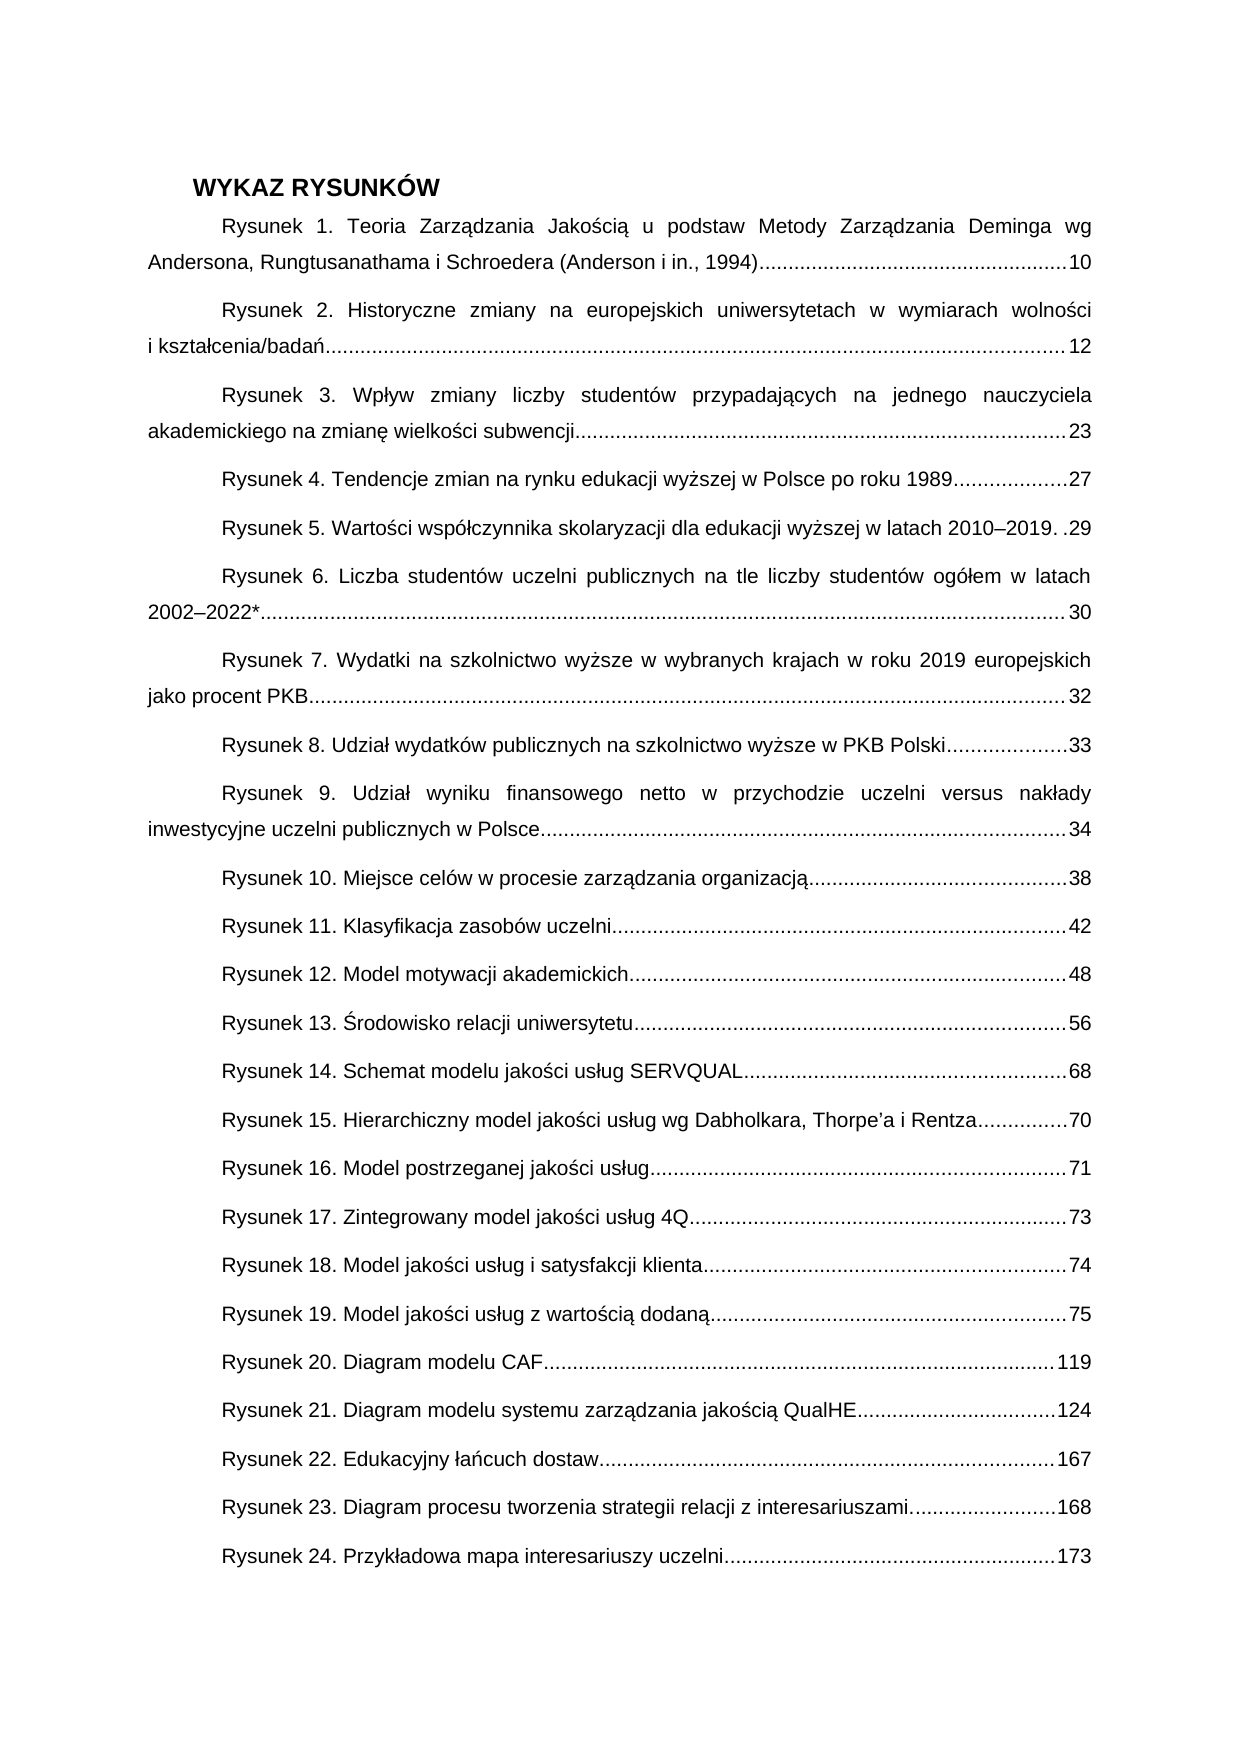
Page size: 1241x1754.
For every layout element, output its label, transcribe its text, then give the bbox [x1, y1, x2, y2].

text Rysunek 22. Edukacyjny łańcuch dostaw 167 [148, 1447, 1093, 1471]
text Rysunek 12. Model motywacji akademickich 48 [148, 962, 1093, 986]
text Rysunek 8. Udział wydatków publicznych na szkolnictwo wyższe w PKB Polski 33 [148, 733, 1093, 757]
text Rysunek 20. Diagram modelu CAF 119 [148, 1350, 1093, 1374]
text Rysunek 9. Udział wyniku finansowego netto w przychodzie uczelni versus nakłady inwestycyjne uczelni publicznych w Polsce 34 [148, 781, 1093, 841]
text Rysunek 13. Środowisko relacji uniwersytetu 56 [148, 1011, 1093, 1035]
text Rysunek 24. Przykładowa mapa interesariuszy uczelni 173 [148, 1543, 1093, 1567]
text Rysunek 17. Zintegrowany model jakości usług 4Q 73 [148, 1204, 1093, 1228]
text Rysunek 15. Hierarchiczny model jakości usług wg Dabholkara, Thorpe’a i Rentza 70 [148, 1108, 1093, 1132]
text Rysunek 1. Teoria Zarządzania Jakością u podstaw Metody Zarządzania Deminga wg Andersona, Rungtusanathama i Schroedera (Anderson i in., 1994) 10 [148, 214, 1093, 274]
text Rysunek 21. Diagram modelu systemu zarządzania jakością QualHE 124 [148, 1398, 1093, 1422]
text Rysunek 14. Schemat modelu jakości usług SERVQUAL 68 [148, 1059, 1093, 1083]
text Rysunek 11. Klasyfikacja zasobów uczelni 42 [148, 914, 1093, 938]
text Rysunek 4. Tendencje zmian na rynku edukacji wyższej w Polsce po roku 1989 27 [148, 467, 1093, 491]
text Rysunek 3. Wpływ zmiany liczby studentów przypadających na jednego nauczyciela akademickiego na zmianę wielkości subwencji 23 [148, 383, 1093, 442]
text Rysunek 10. Miejsce celów w procesie zarządzania organizacją 38 [148, 865, 1093, 889]
text Rysunek 16. Model postrzeganej jakości usług 71 [148, 1156, 1093, 1180]
subtitle Wykaz rysunków [193, 173, 1093, 201]
text Rysunek 18. Model jakości usług i satysfakcji klienta 74 [148, 1253, 1093, 1277]
text Rysunek 7. Wydatki na szkolnictwo wyższe w wybranych krajach w roku 2019 europejskich jako procent PKB 32 [148, 648, 1093, 708]
text Rysunek 6. Liczba studentów uczelni publicznych na tle liczby studentów ogółem w latach 2002–2022* 30 [148, 564, 1093, 624]
text Rysunek 23. Diagram procesu tworzenia strategii relacji z interesariuszami. 168 [148, 1495, 1093, 1519]
text Rysunek 2. Historyczne zmiany na europejskich uniwersytetach w wymiarach wolności i kształcenia/badań 12 [148, 298, 1093, 358]
text Rysunek 19. Model jakości usług z wartością dodaną 75 [148, 1301, 1093, 1325]
text Rysunek 5. Wartości współczynnika skolaryzacji dla edukacji wyższej w latach 2010–2019 29 [148, 515, 1093, 539]
